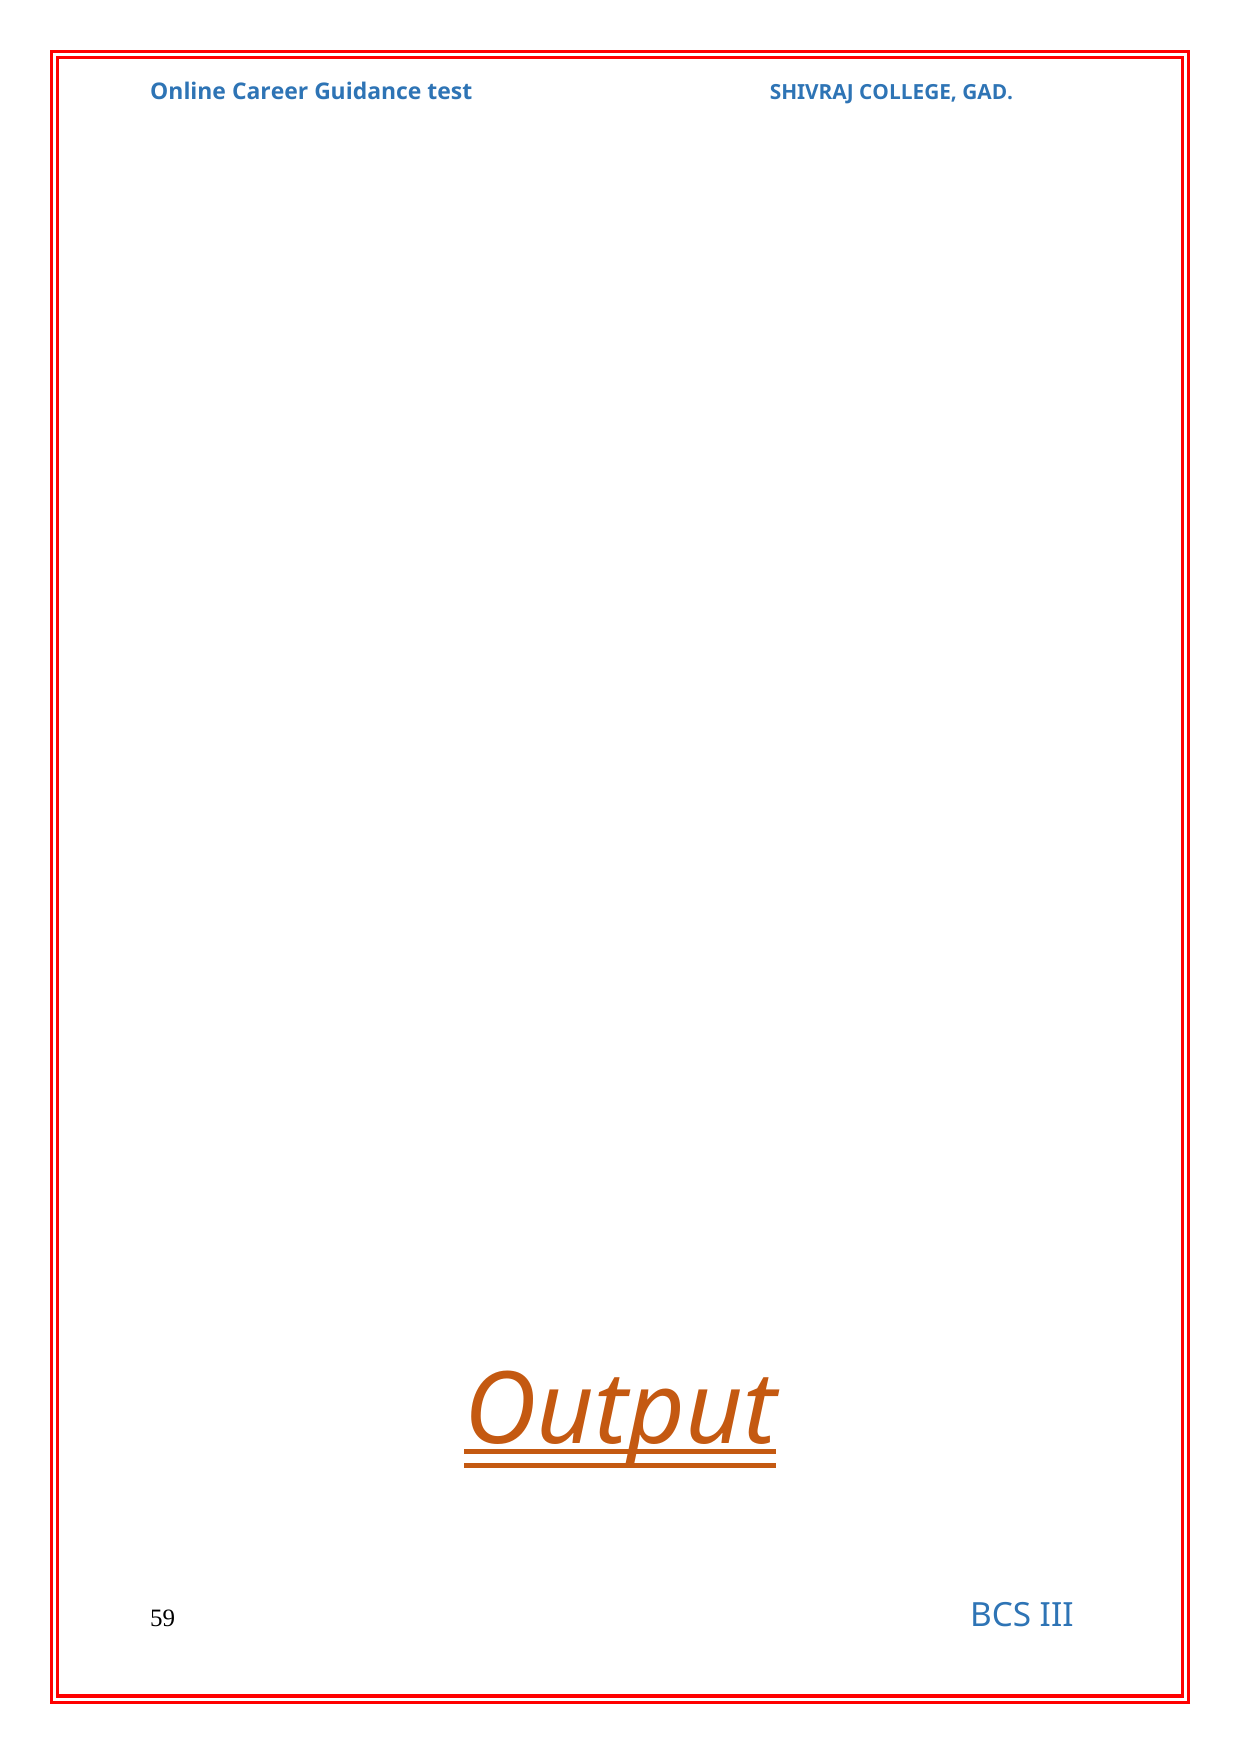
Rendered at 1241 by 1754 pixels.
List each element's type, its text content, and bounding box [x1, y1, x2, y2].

text Output [150, 1337, 1090, 1473]
